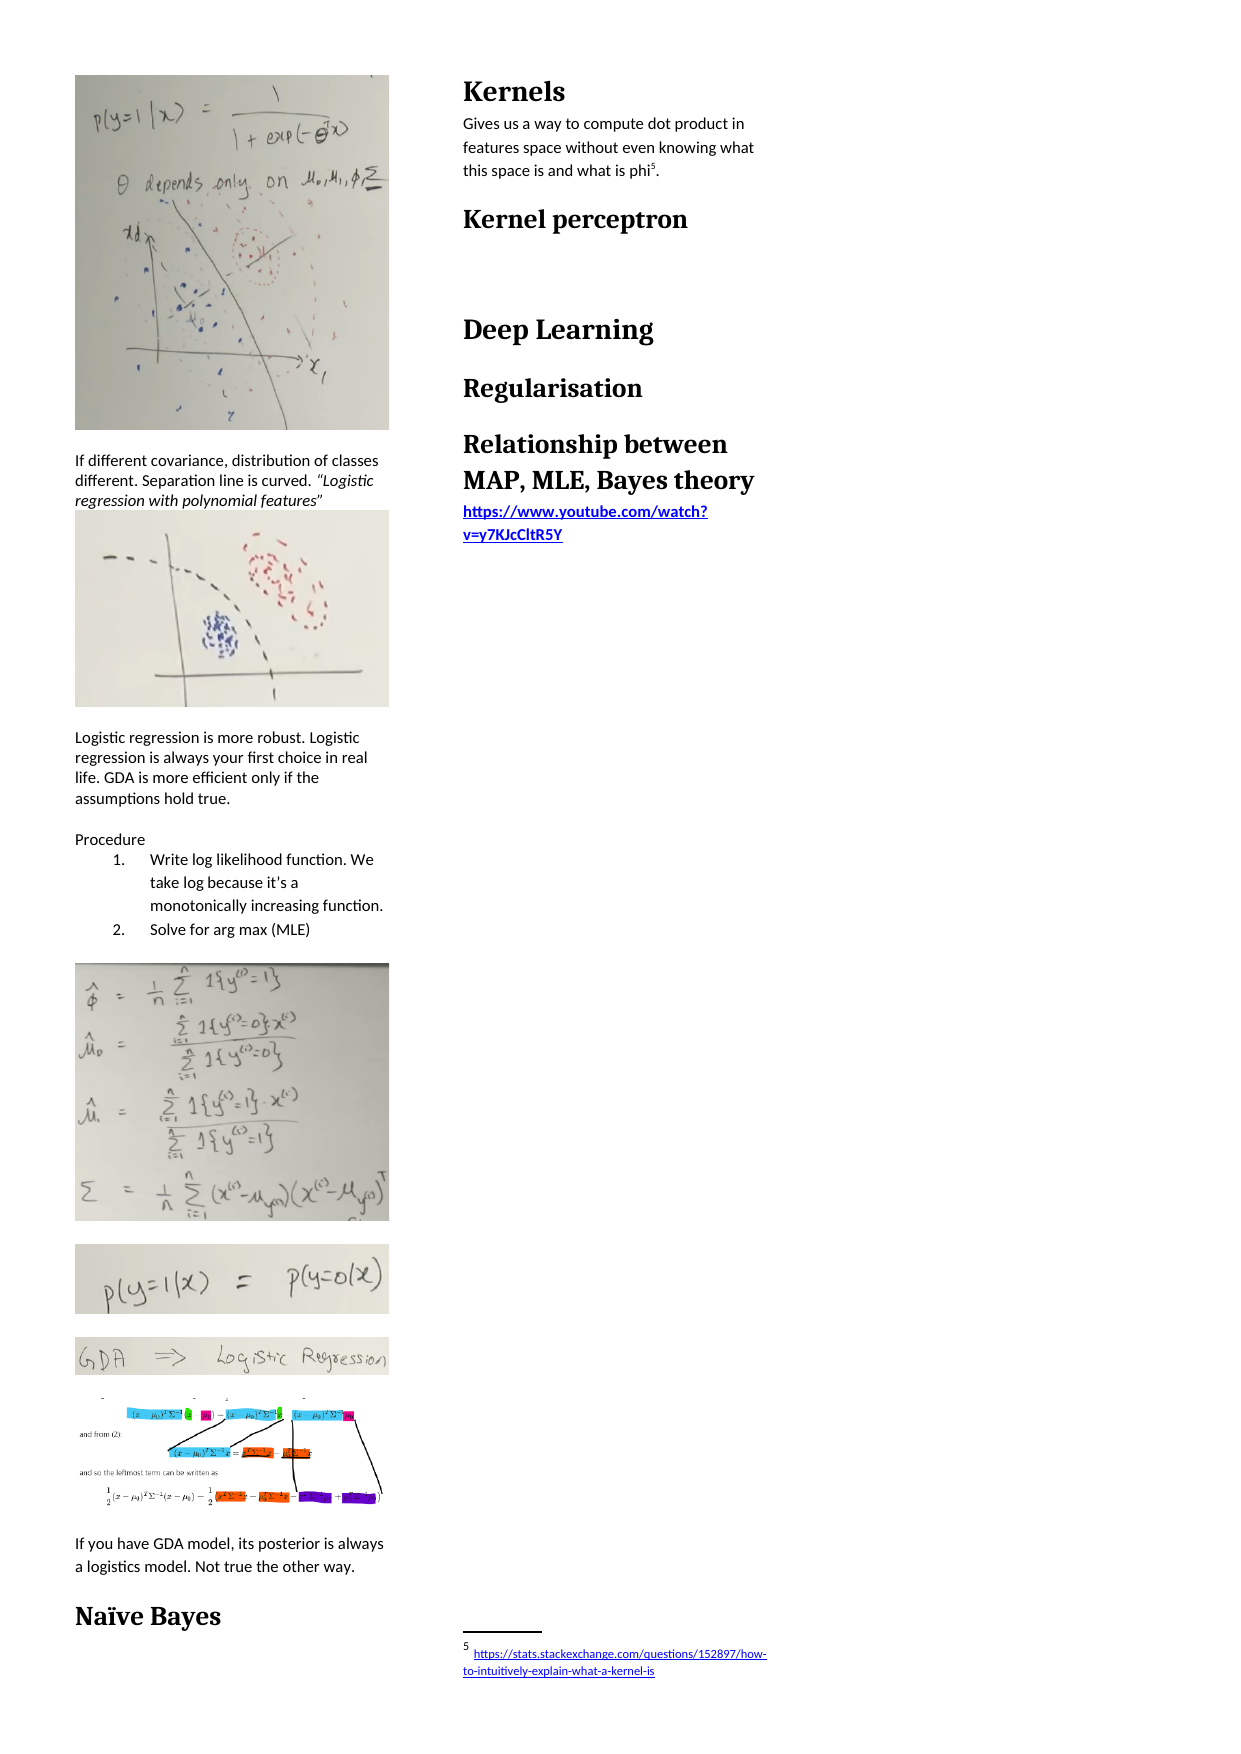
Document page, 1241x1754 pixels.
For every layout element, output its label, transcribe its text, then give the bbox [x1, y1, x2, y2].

list Write log likelihood function. We take log because it’s a monotonically increasing function. [112, 849, 389, 916]
text Logistic regression is more robust. Logistic regression is always your first choice in real life. GDA is more efficient only if the assumptions hold true. [75, 727, 389, 808]
text Gives us a way to compute dot product in features space without even knowing what this space is and what is phi. [463, 113, 777, 181]
text Procedure [75, 829, 389, 849]
picture [75, 963, 390, 1221]
picture [75, 1244, 390, 1314]
subtitle Kernel perceptron [463, 204, 777, 236]
list Solve for arg max (MLE) [112, 919, 389, 939]
text If you have GDA model, its posterior is always a logistics model. Not true the other way. [75, 1533, 389, 1577]
subtitle Relationship between MAP, MLE, Bayes theory [463, 429, 777, 496]
subtitle Regularisation [463, 373, 777, 404]
subtitle Deep Learning [463, 313, 777, 347]
picture [75, 1337, 390, 1375]
picture [75, 75, 390, 430]
text If different covariance, distribution of classes different. Separation line is curved. “Logistic regression with polynomial features” [75, 450, 389, 510]
picture [75, 510, 390, 707]
picture [75, 1398, 390, 1510]
text https://www.youtube.com/watch?v=y7KJcCltR5Y [463, 501, 777, 544]
subtitle Kernels [463, 75, 777, 108]
subtitle Naïve Bayes [75, 1601, 389, 1632]
